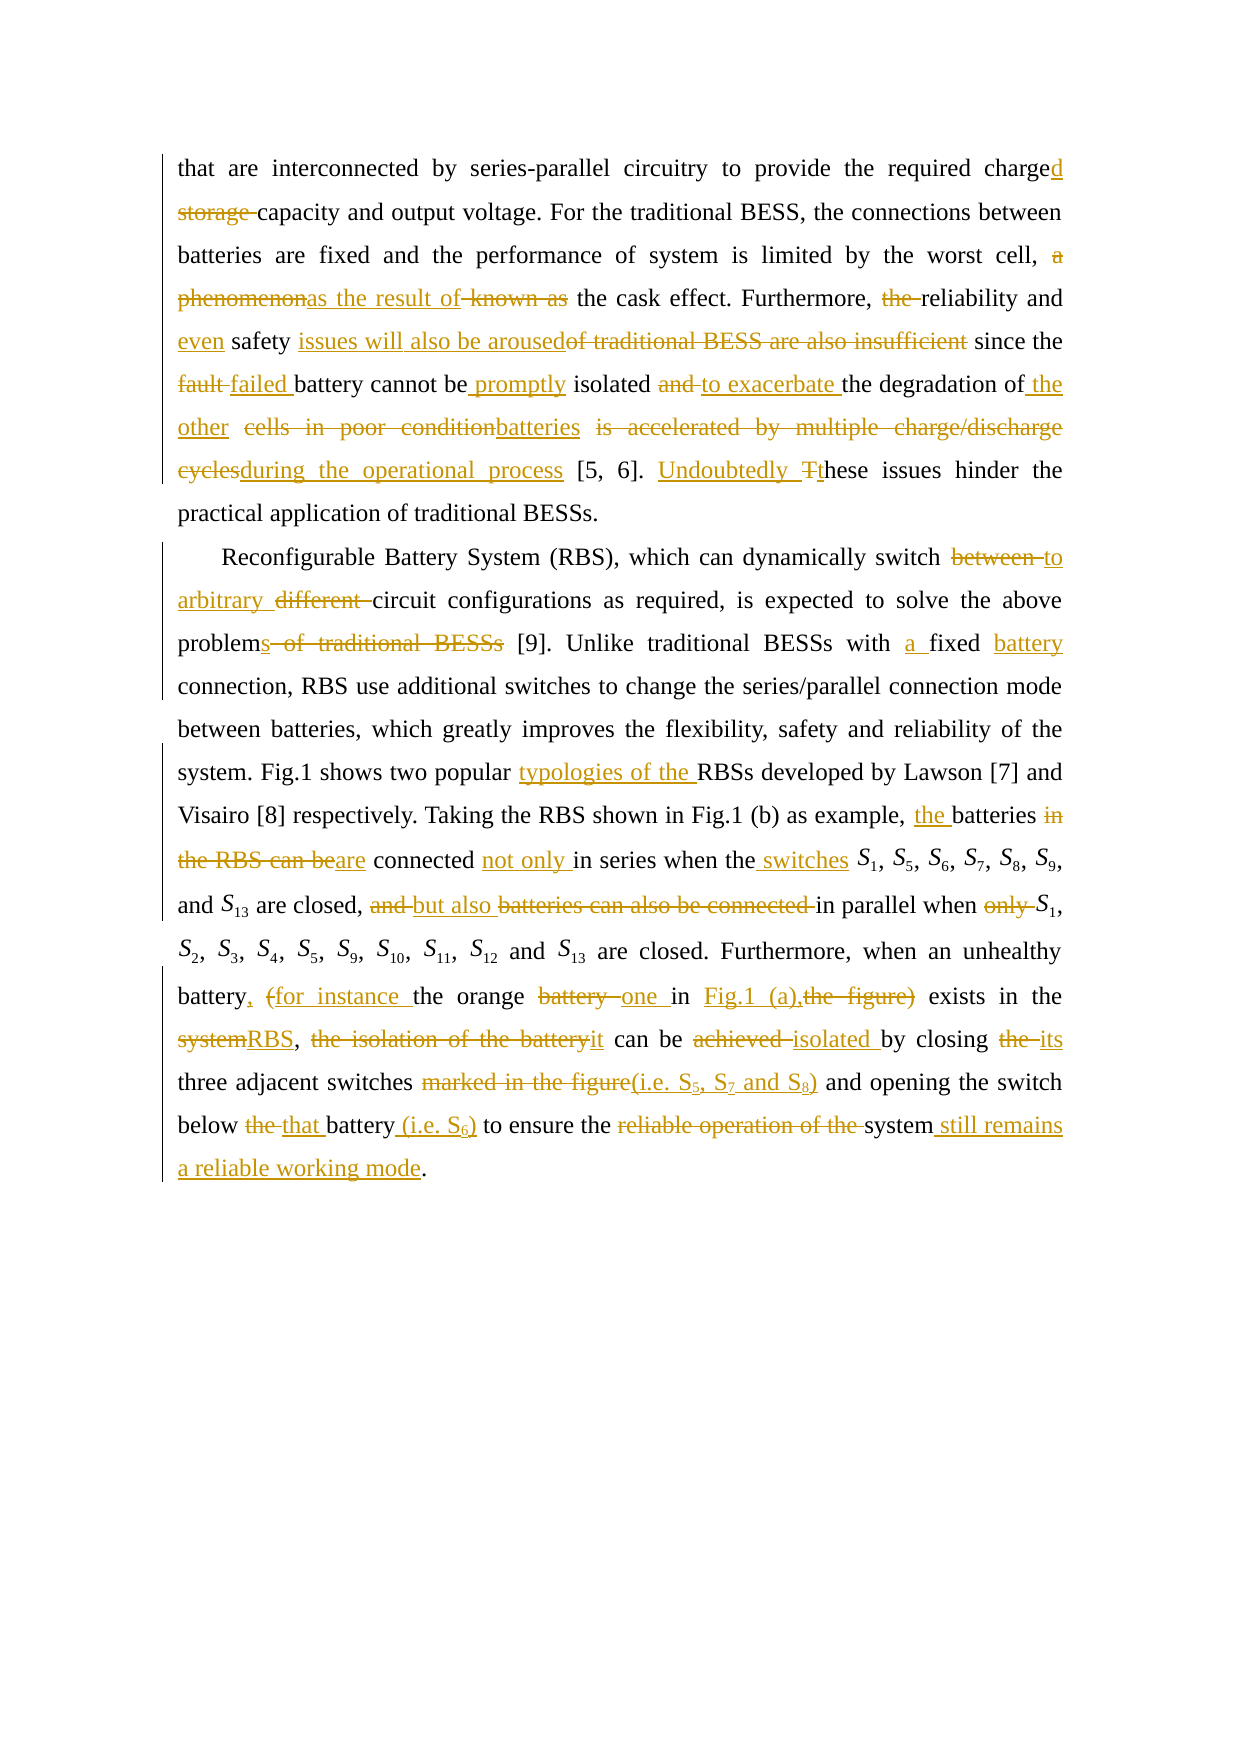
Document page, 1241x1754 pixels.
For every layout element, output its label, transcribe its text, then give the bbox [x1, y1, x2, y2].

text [177, 153, 1063, 527]
text Reconfigurable Battery System (RBS), which can dynamically switch circuit configurations as required, is expected to solve the above problem [9]. Unlike traditional BESSs with fixed connection, RBS use additional switches to change the series/parallel connection mode between batteries, which greatly improves the flexibility, safety and reliability of the system. Fig.1 shows two popular RBSs developed by Lawson [7] and Visairo [8] respectively. Taking the RBS shown in Fig.1 (b) as example, batteries connected in series when the , , , , , , and are closed, in parallel when , , , , , , , , and are closed. Furthermore, when an unhealthy battery the orange in exists in the , can be by closing three adjacent switches and opening the switchbelow battery to ensure the system. [177, 542, 1063, 1182]
